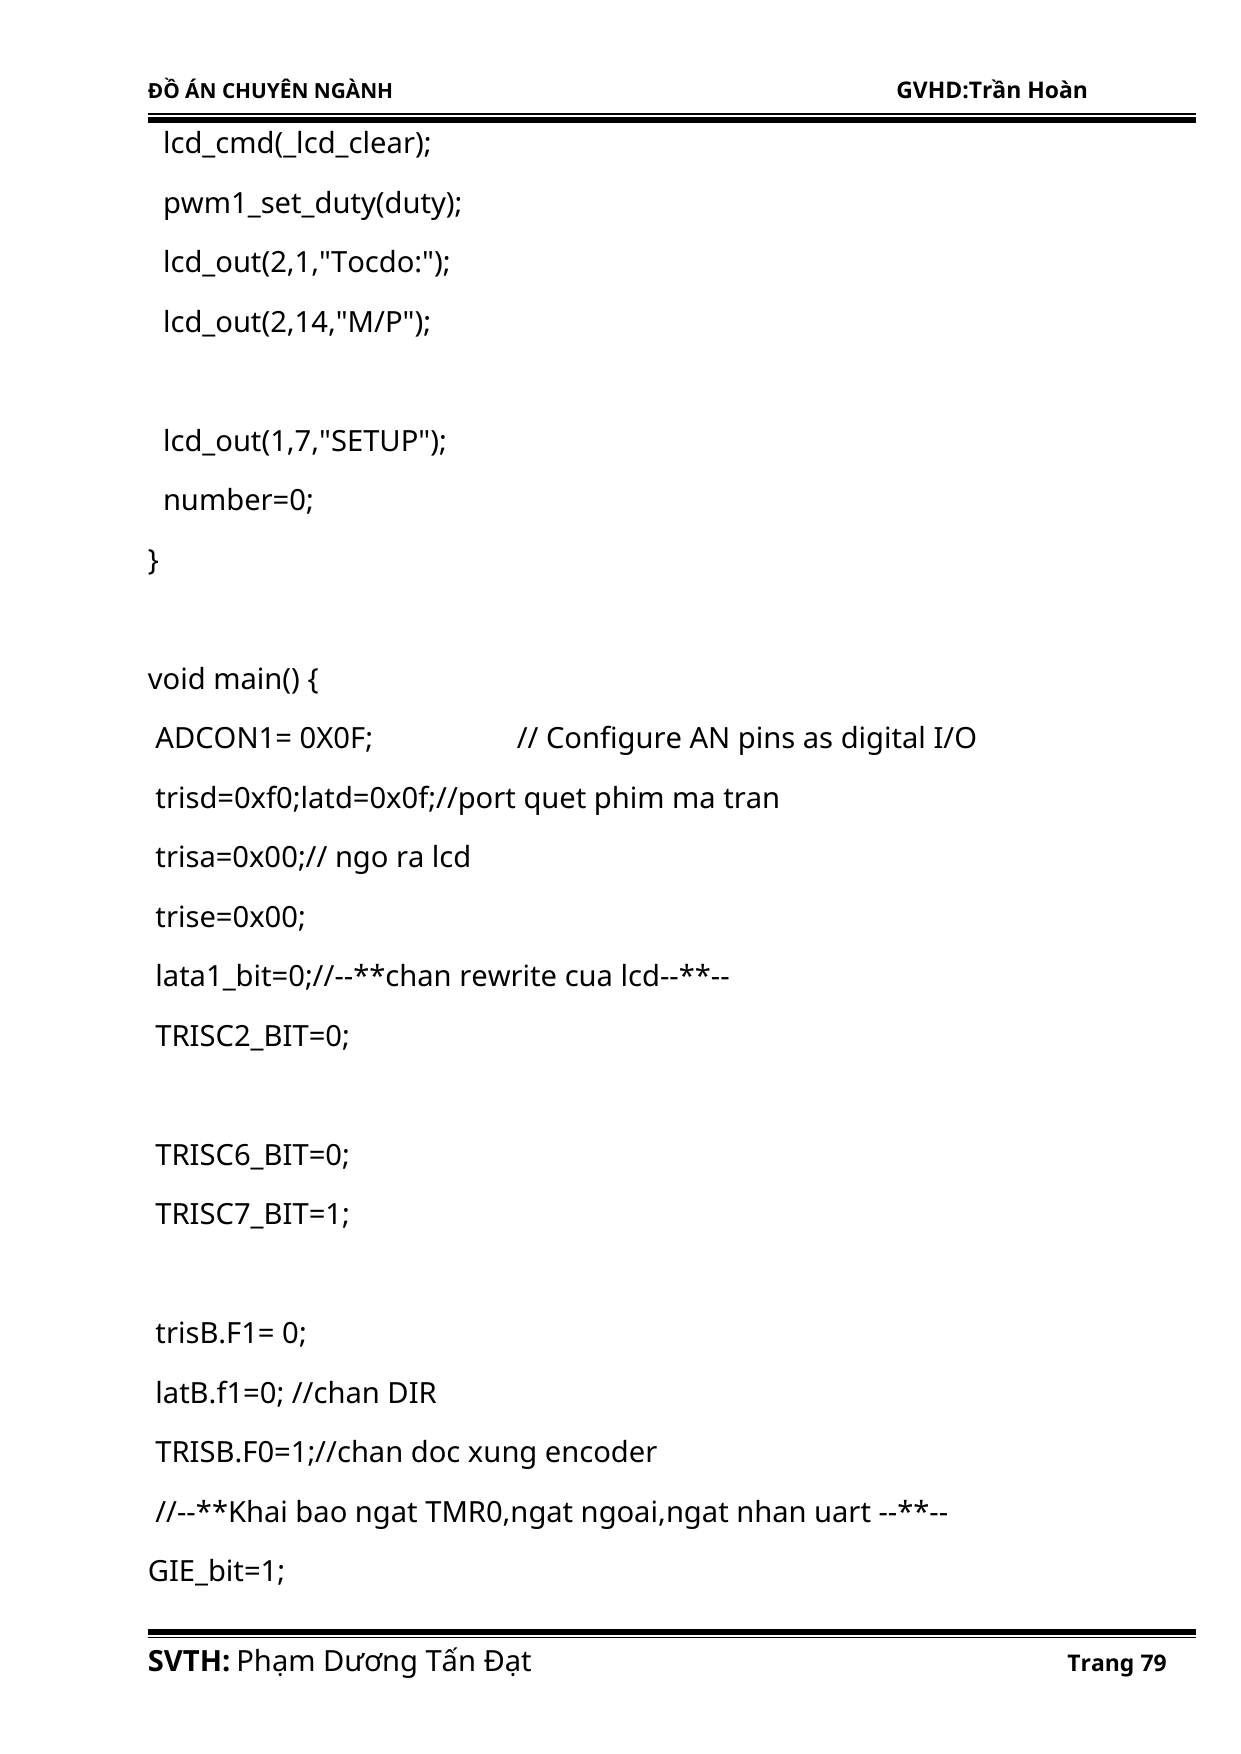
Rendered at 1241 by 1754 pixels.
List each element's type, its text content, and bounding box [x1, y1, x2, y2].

text void main() { [148, 658, 1196, 698]
text trisd=0xf0;latd=0x0f;//port quet phim ma tran [148, 777, 1196, 817]
text } [148, 539, 1196, 579]
text TRISB.F0=1;//chan doc xung encoder [148, 1431, 1196, 1471]
text latB.f1=0; //chan DIR [148, 1372, 1196, 1412]
text lcd_out(2,1,"Tocdo:"); [148, 242, 1196, 281]
text lcd_cmd(_lcd_clear); [148, 123, 1196, 162]
text trise=0x00; [148, 896, 1196, 936]
text TRISC7_BIT=1; [148, 1193, 1196, 1233]
text lata1_bit=0;//--**chan rewrite cua lcd--**-- [148, 956, 1196, 995]
text trisB.F1= 0; [148, 1312, 1196, 1352]
text //--**Khai bao ngat TMR0,ngat ngoai,ngat nhan uart --**-- [148, 1491, 1196, 1531]
text pwm1_set_duty(duty); [148, 182, 1196, 222]
text number=0; [148, 480, 1196, 519]
text lcd_out(1,7,"SETUP"); [148, 420, 1196, 460]
text lcd_out(2,14,"M/P"); [148, 301, 1196, 341]
text ADCON1= 0X0F; // Configure AN pins as digital I/O [148, 718, 1196, 757]
text TRISC2_BIT=0; [148, 1015, 1196, 1055]
text trisa=0x00;// ngo ra lcd [148, 837, 1196, 876]
text TRISC6_BIT=0; [148, 1134, 1196, 1174]
text GIE_bit=1; [148, 1550, 1196, 1590]
